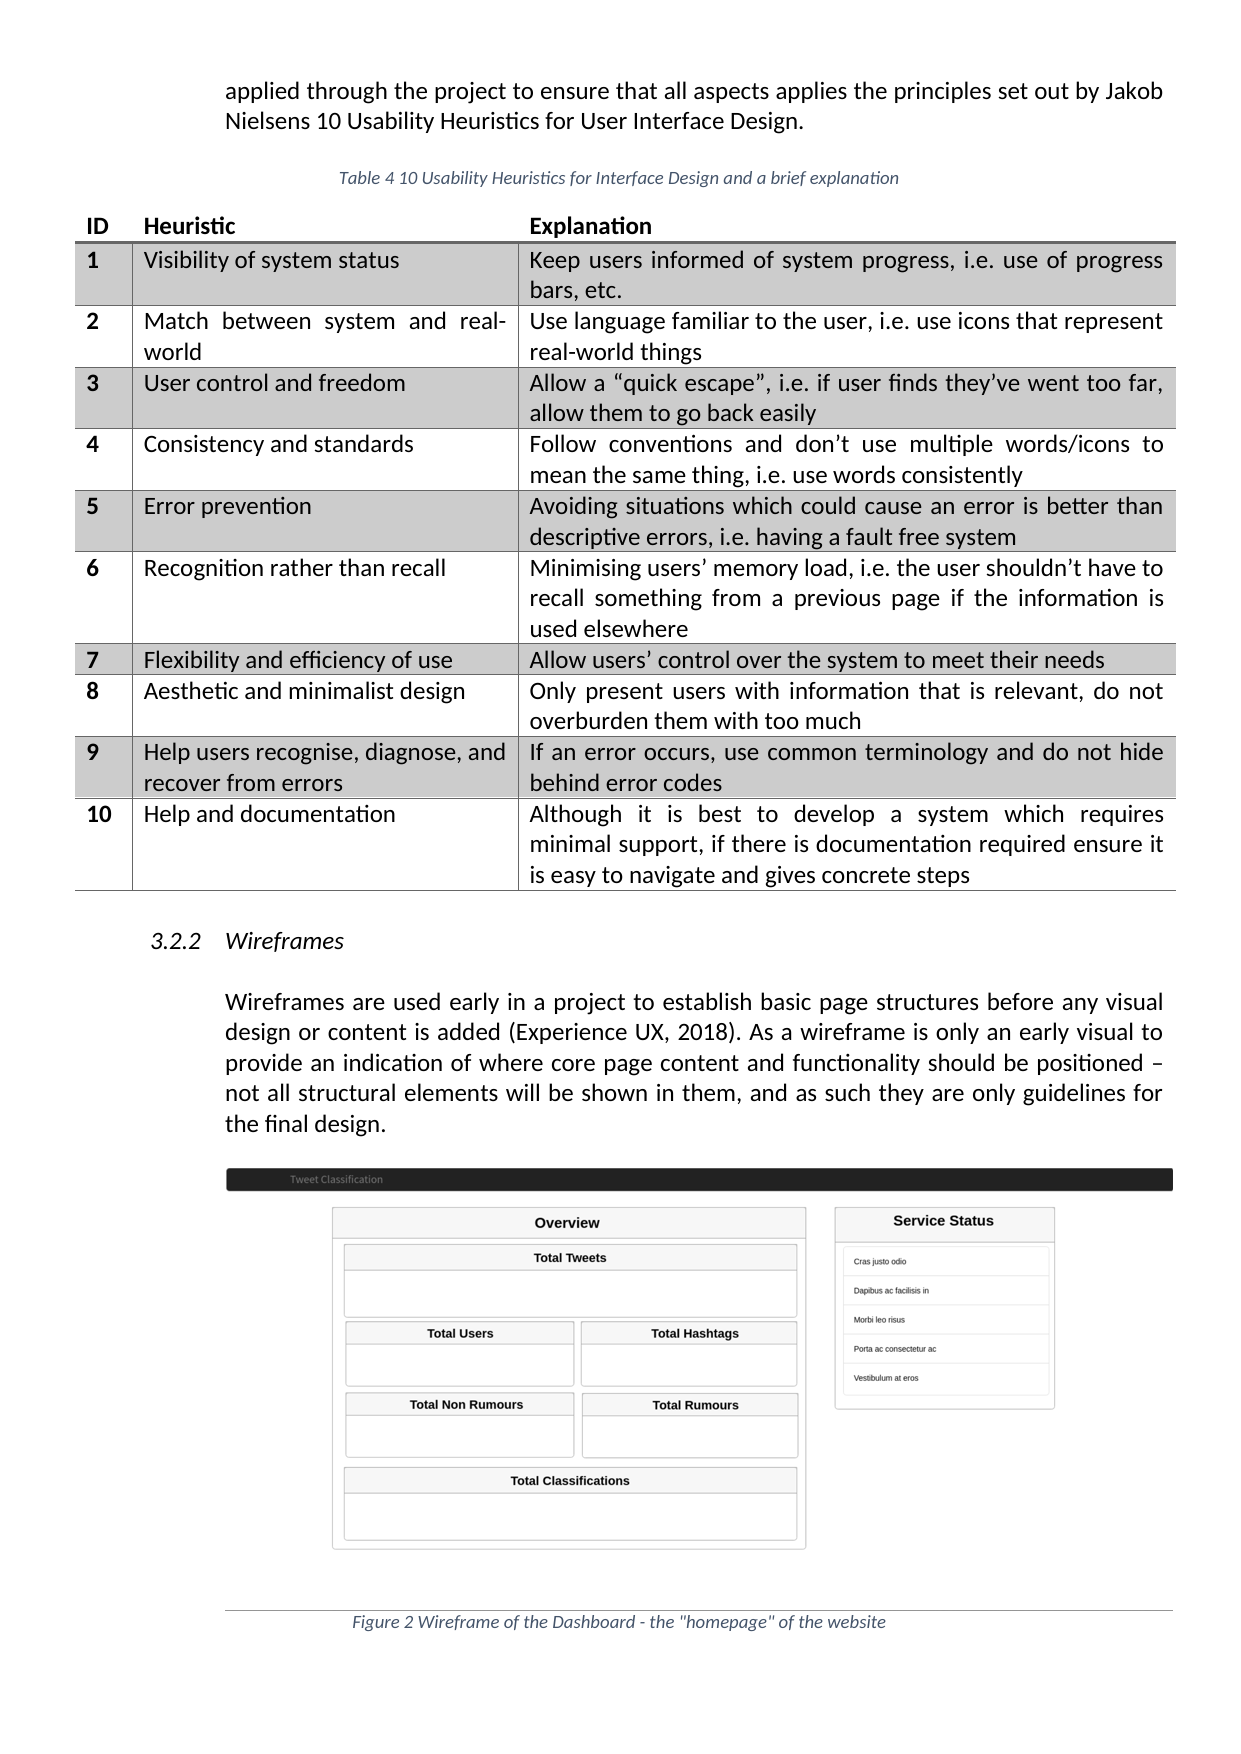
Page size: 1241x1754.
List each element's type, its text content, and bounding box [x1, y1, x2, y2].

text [225, 75, 1165, 136]
table_cell Visibility of system status [133, 244, 518, 305]
table_cell 3 [75, 368, 132, 428]
table_cell 1 [75, 244, 132, 305]
table_cell 2 [75, 306, 132, 367]
table_cell Flexibility and efficiency of use [133, 644, 518, 674]
table_cell Aesthetic and minimalist design [133, 675, 518, 736]
table_cell Help and documentation [133, 799, 518, 889]
table_cell Follow conventions and don’t use multiple words/icons to mean the same thing, i.e. use words consistently [519, 429, 1176, 490]
text Wireframes are used early in a project to establish basic page structures before any visual design or content is added (Experience UX, 2018). As a wireframe is only an early visual to provide an indication of where core page content and functionality should be positioned – not all structural elements will be shown in them, and as such they are only guidelines for the final design. [225, 986, 1165, 1138]
table_cell 4 [75, 429, 132, 490]
table_cell Only present users with information that is relevant, do not overburden them with too much [519, 675, 1176, 736]
table_cell 9 [75, 737, 132, 797]
table_cell User control and freedom [133, 368, 518, 428]
text Table 4 10 Usability Heuristics for Interface Design and a brief explanation [75, 167, 1165, 189]
table_cell Allow users’ control over the system to meet their needs [519, 644, 1176, 674]
table_cell Although it is best to develop a system which requires minimal support, if there is documentation required ensure it is easy to navigate and gives concrete steps [519, 799, 1176, 889]
table_cell Keep users informed of system progress, i.e. use of progress bars, etc. [519, 244, 1176, 305]
table_cell Match between system and real-world [133, 306, 518, 367]
table_header Heuristic [132, 210, 518, 241]
table_header Explanation [518, 210, 1176, 241]
table_cell Minimising users’ memory load, i.e. the user shouldn’t have to recall something from a previous page if the information is used elsewhere [519, 552, 1176, 643]
subtitle Wireframes [150, 925, 1165, 955]
table_cell 5 [75, 491, 132, 551]
table_cell 8 [75, 675, 132, 736]
table_cell Use language familiar to the user, i.e. use icons that represent real-world things [519, 306, 1176, 367]
table_cell 7 [75, 644, 132, 674]
table_cell Error prevention [133, 491, 518, 551]
table_cell Allow a “quick escape”, i.e. if user finds they’ve went too far, allow them to go back easily [519, 368, 1176, 428]
text Figure 2 Wireframe of the Dashboard - the "homepage" of the website [75, 1611, 1165, 1633]
table_header ID [75, 210, 132, 241]
table_cell If an error occurs, use common terminology and do not hide behind error codes [519, 737, 1176, 797]
table_cell Consistency and standards [133, 429, 518, 490]
table_cell Help users recognise, diagnose, and recover from errors [133, 737, 518, 797]
table_cell 6 [75, 552, 132, 643]
table_cell Avoiding situations which could cause an error is better than descriptive errors, i.e. having a fault free system [519, 491, 1176, 551]
table_cell Recognition rather than recall [133, 552, 518, 643]
picture [225, 1168, 1173, 1611]
table_cell 10 [75, 799, 132, 889]
